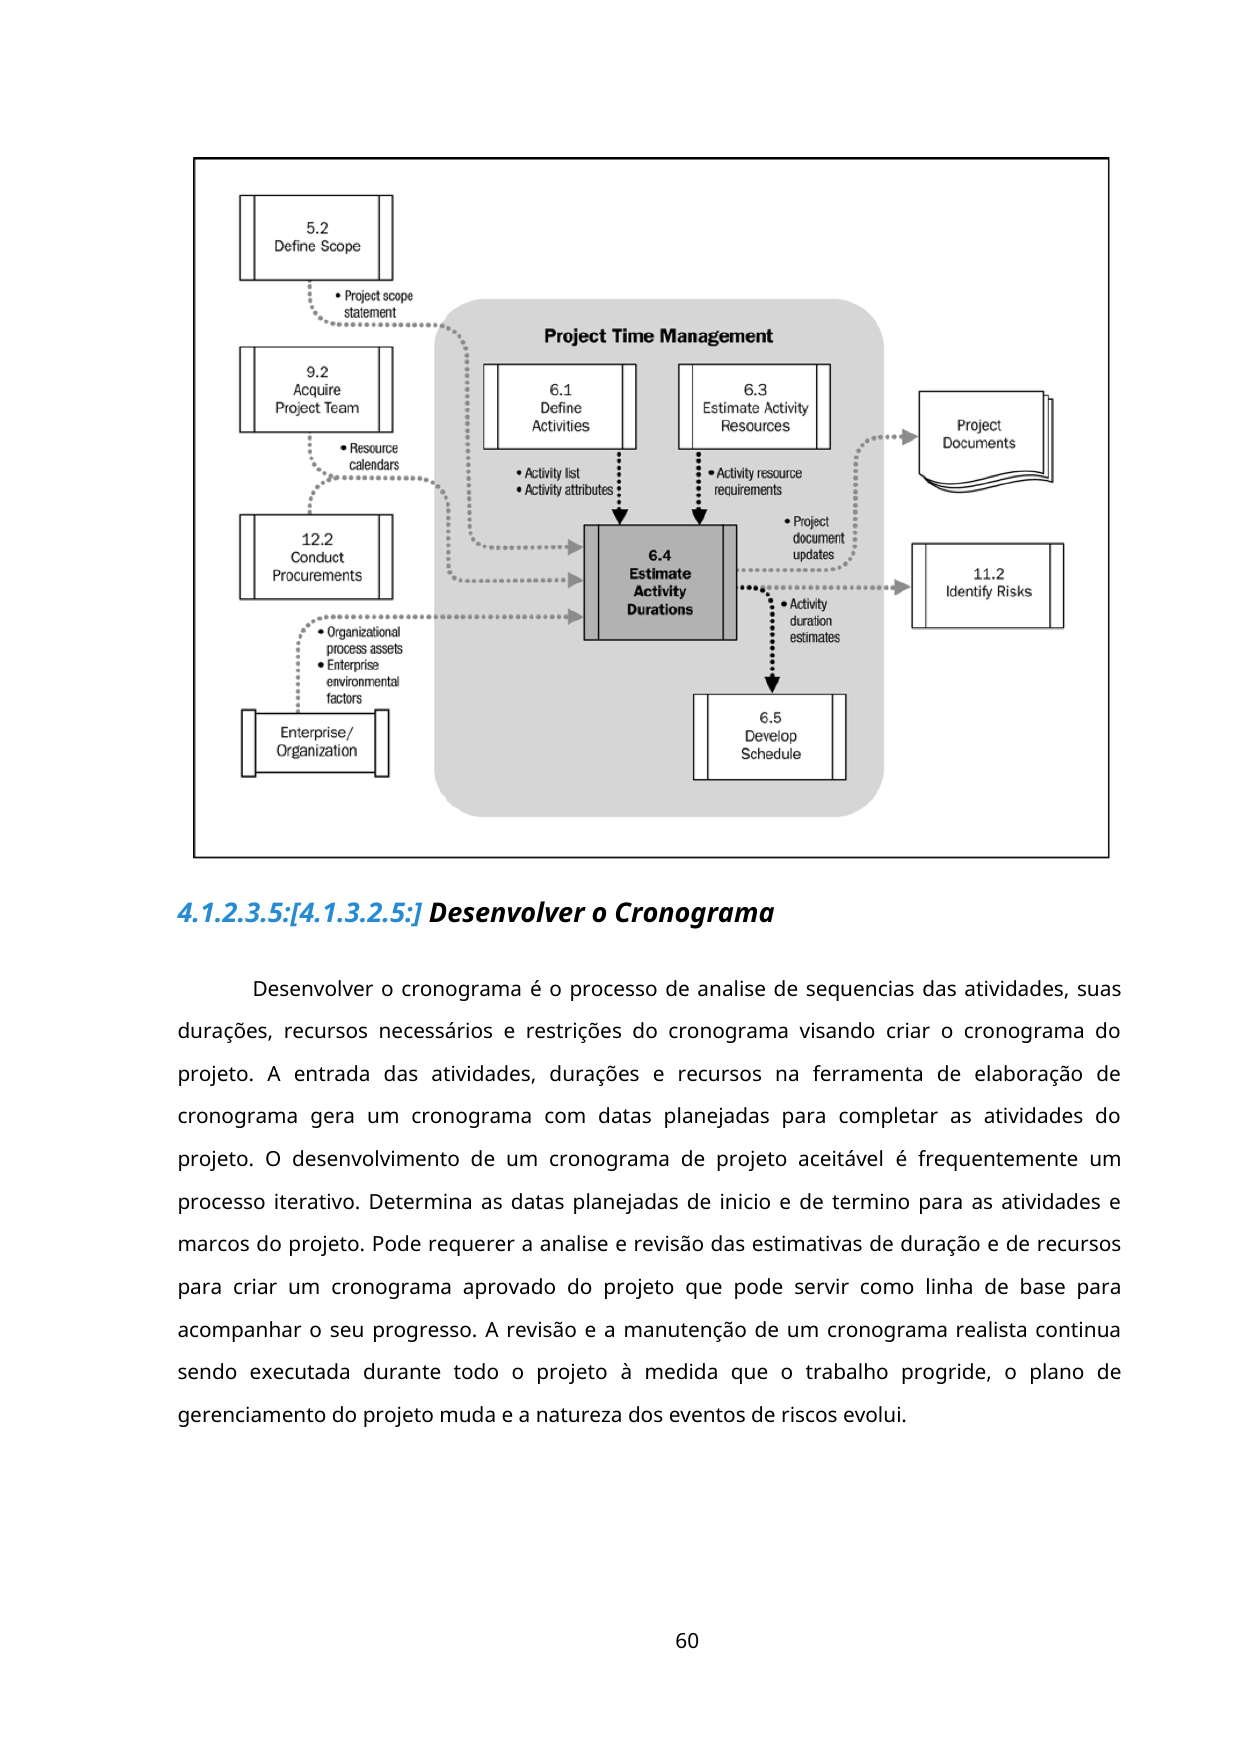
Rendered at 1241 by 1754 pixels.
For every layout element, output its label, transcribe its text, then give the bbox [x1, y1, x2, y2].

text Desenvolver o cronograma é o processo de analise de sequencias das atividades, suas durações, recursos necessários e restrições do cronograma visando criar o cronograma do projeto. A entrada das atividades, durações e recursos na ferramenta de elaboração de cronograma gera um cronograma com datas planejadas para completar as atividades do projeto. O desenvolvimento de um cronograma de projeto aceitável é frequentemente um processo iterativo. Determina as datas planejadas de inicio e de termino para as atividades e marcos do projeto. Pode requerer a analise e revisão das estimativas de duração e de recursos para criar um cronograma aprovado do projeto que pode servir como linha de base para acompanhar o seu progresso. A revisão e a manutenção de um cronograma realista continua sendo executada durante todo o projeto à medida que o trabalho progride, o plano de gerenciamento do projeto muda e a natureza dos eventos de riscos evolui. [177, 974, 1122, 1428]
picture [177, 147, 1122, 869]
subtitle Desenvolver o Cronograma [177, 893, 1122, 930]
